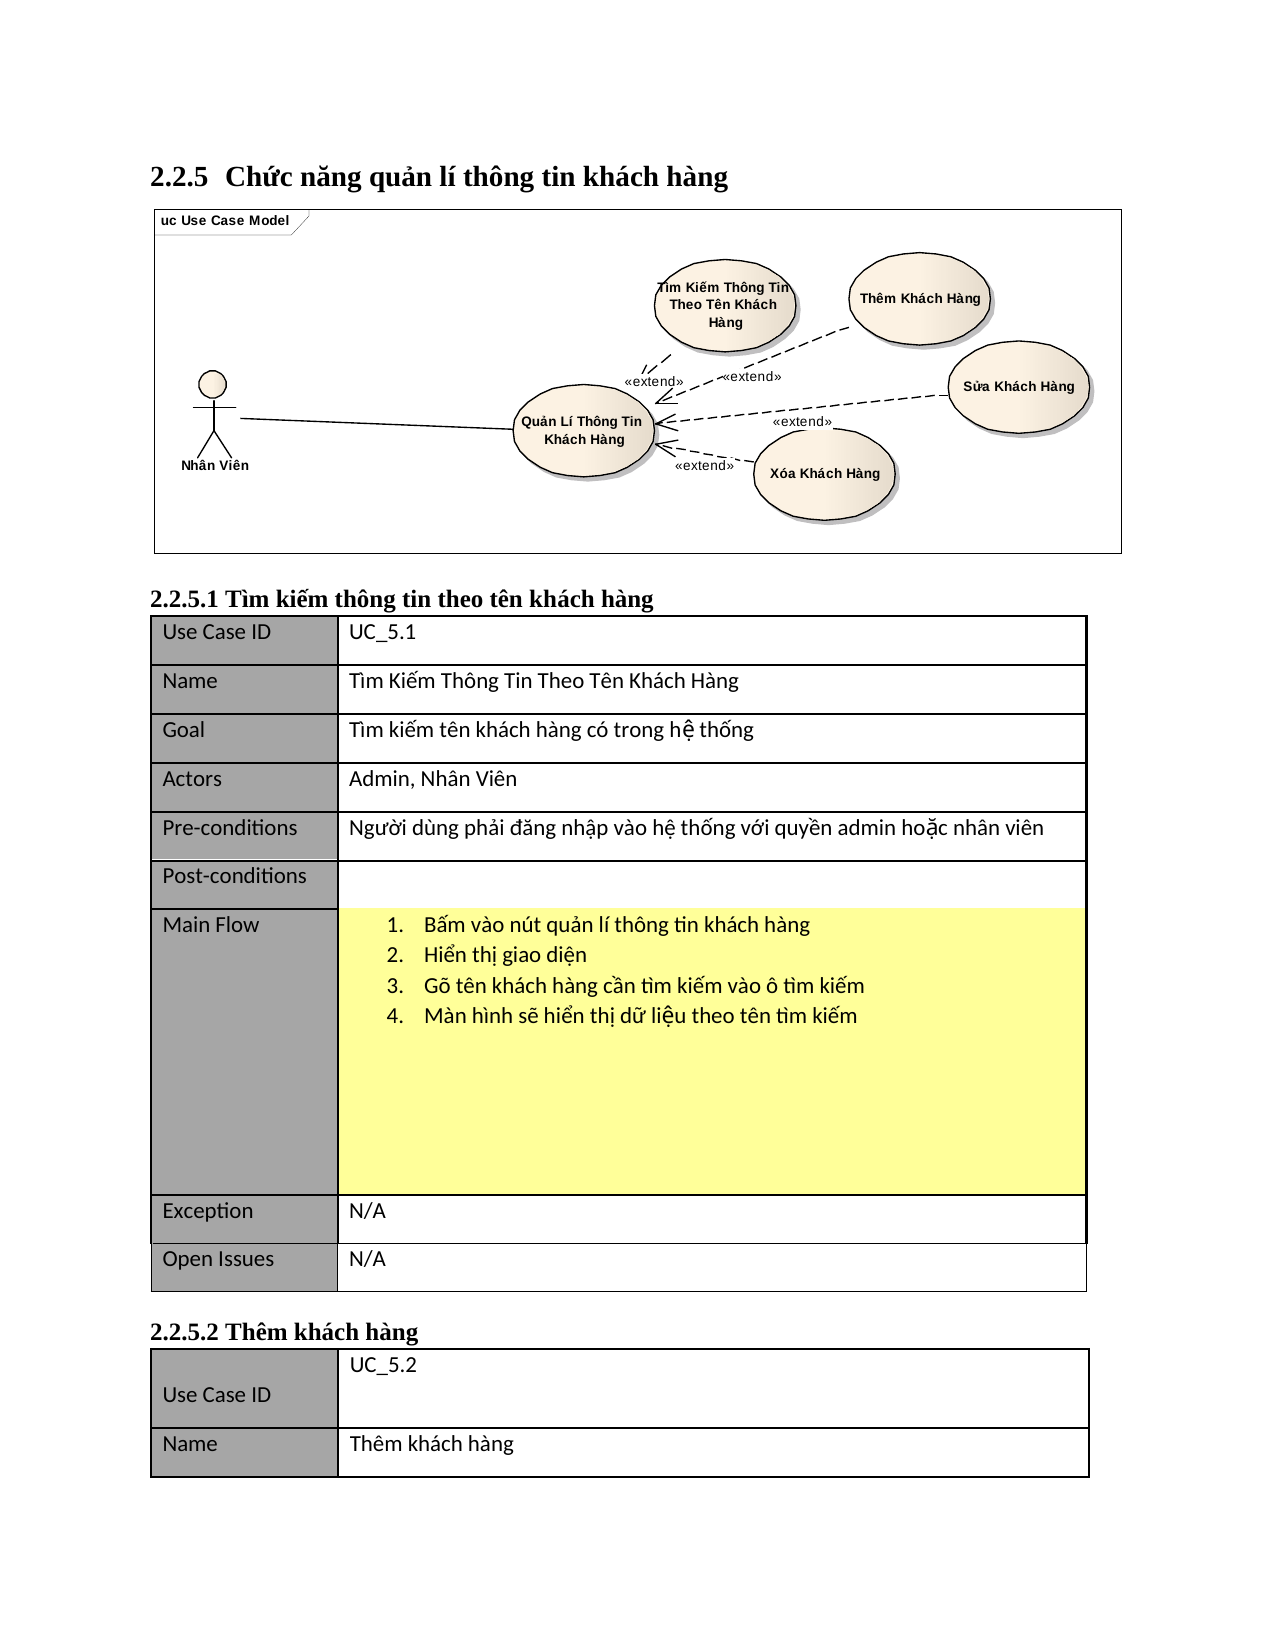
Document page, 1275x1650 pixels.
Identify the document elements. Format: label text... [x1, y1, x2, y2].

table_cell Admin, Nhân Viên [339, 764, 1085, 811]
table_cell N/A [339, 1196, 1085, 1243]
table_cell Tìm Kiếm Thông Tin Theo Tên Khách Hàng [339, 666, 1085, 713]
table_cell Post-conditions [152, 862, 337, 908]
table_cell Người dùng phải đăng nhập vào hệ thống với quyền admin hoặc nhân viên [339, 813, 1085, 859]
subtitle Thêm khách hàng [150, 1317, 1125, 1346]
table_cell Exception [152, 1196, 337, 1243]
table_cell Name [152, 666, 337, 713]
table_cell Actors [152, 764, 337, 811]
table_cell Tìm kiếm tên khách hàng có trong hệ thống [339, 715, 1085, 762]
table_header UC_5.2 [339, 1350, 1088, 1427]
table_header Use Case ID [152, 617, 337, 664]
table_cell Pre-conditions [152, 813, 337, 859]
table_cell Open Issues [152, 1244, 337, 1291]
table_cell Goal [152, 715, 337, 762]
table_header Use Case ID [152, 1350, 337, 1427]
table_cell Name [152, 1429, 337, 1476]
table_header UC_5.1 [339, 617, 1085, 664]
subtitle Chức năng quản lí thông tin khách hàng [150, 159, 1125, 193]
table_cell Thêm khách hàng [339, 1429, 1088, 1476]
table_cell N/A [338, 1244, 1086, 1291]
subtitle Tìm kiếm thông tin theo tên khách hàng [150, 584, 1125, 613]
table_cell Main Flow [152, 910, 337, 1194]
table_cell Bấm vào nút quản lí thông tin khách hàng Hiển thị giao diện Gõ tên khách hàng cần tìm kiếm vào ô tìm kiếm Màn hình sẽ hiển thị dữ liệu theo tên tìm kiếm [339, 908, 1085, 1194]
table_cell [339, 862, 1085, 908]
